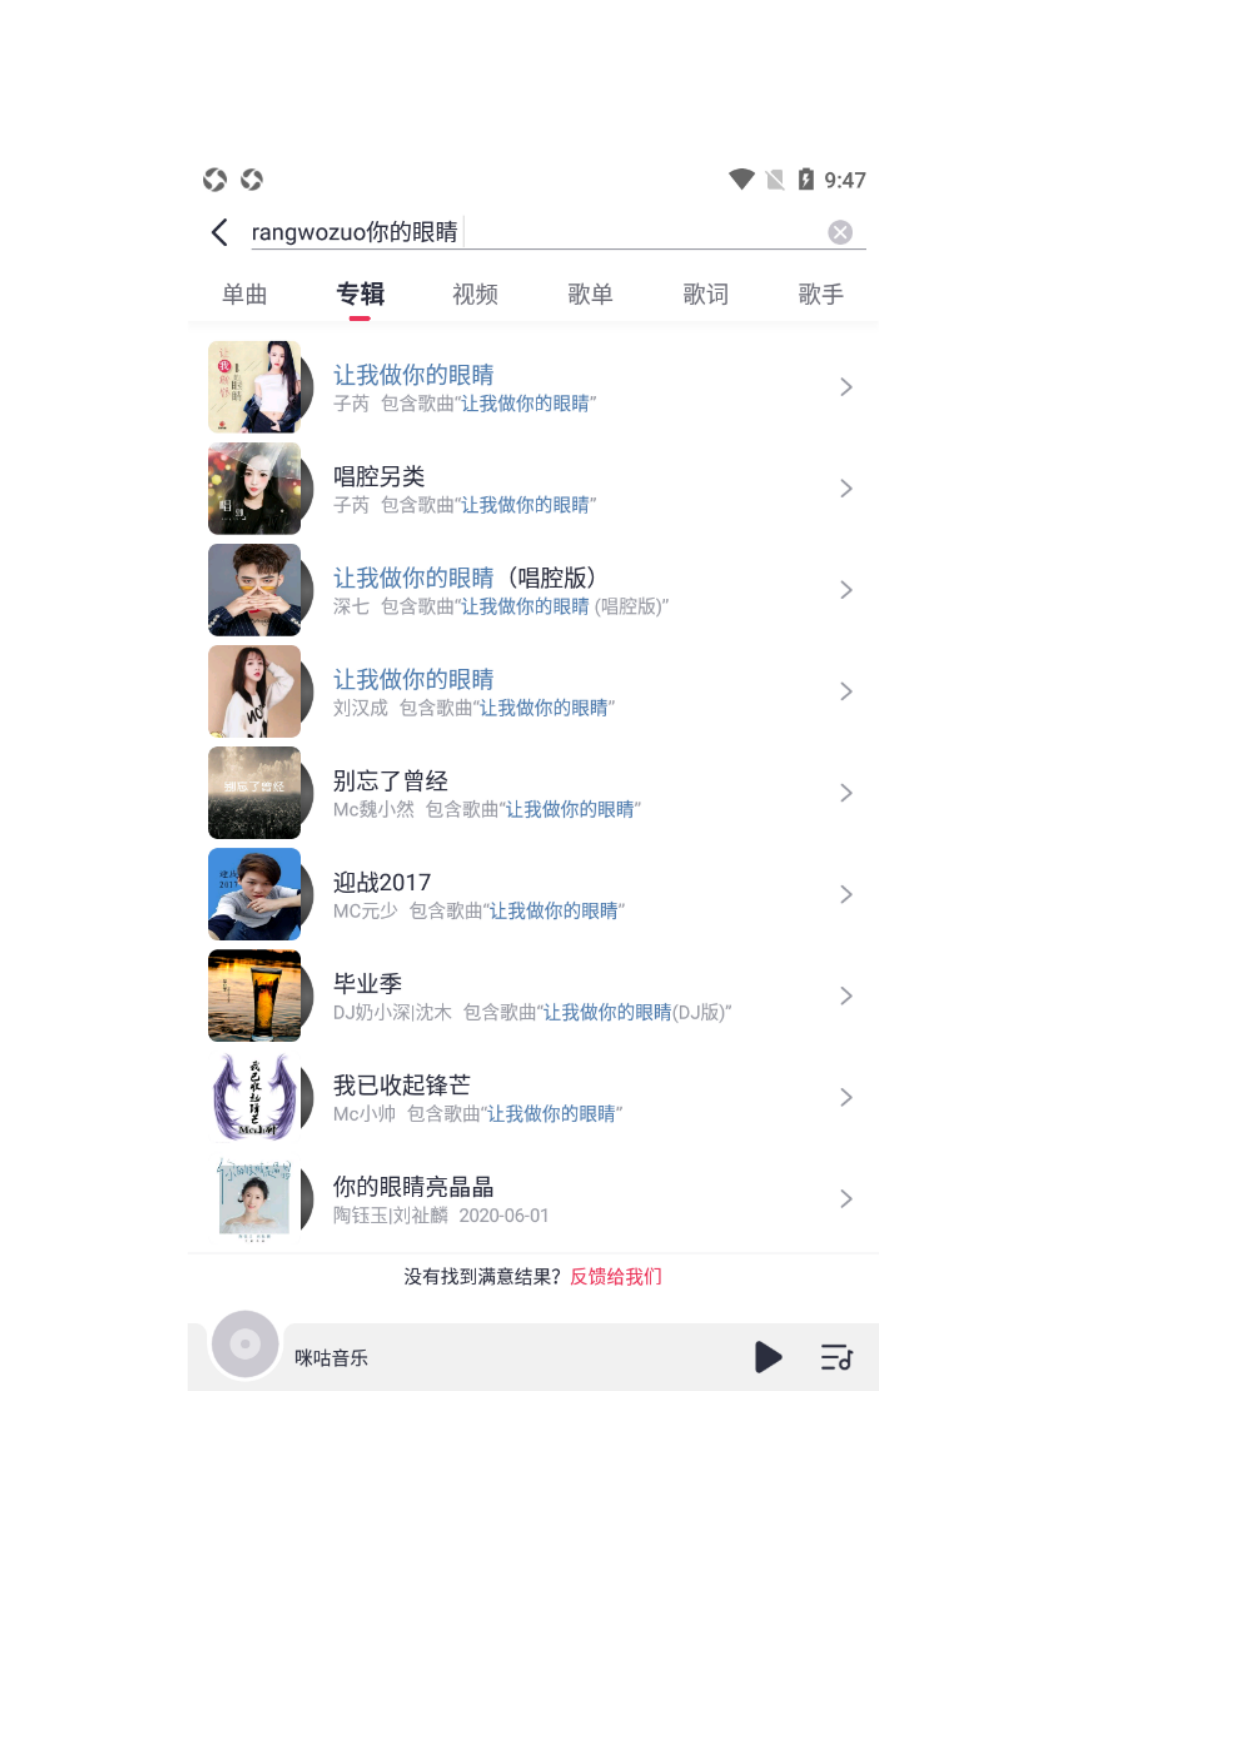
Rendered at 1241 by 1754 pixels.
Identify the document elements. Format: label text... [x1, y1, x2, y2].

picture [187, 162, 879, 1391]
